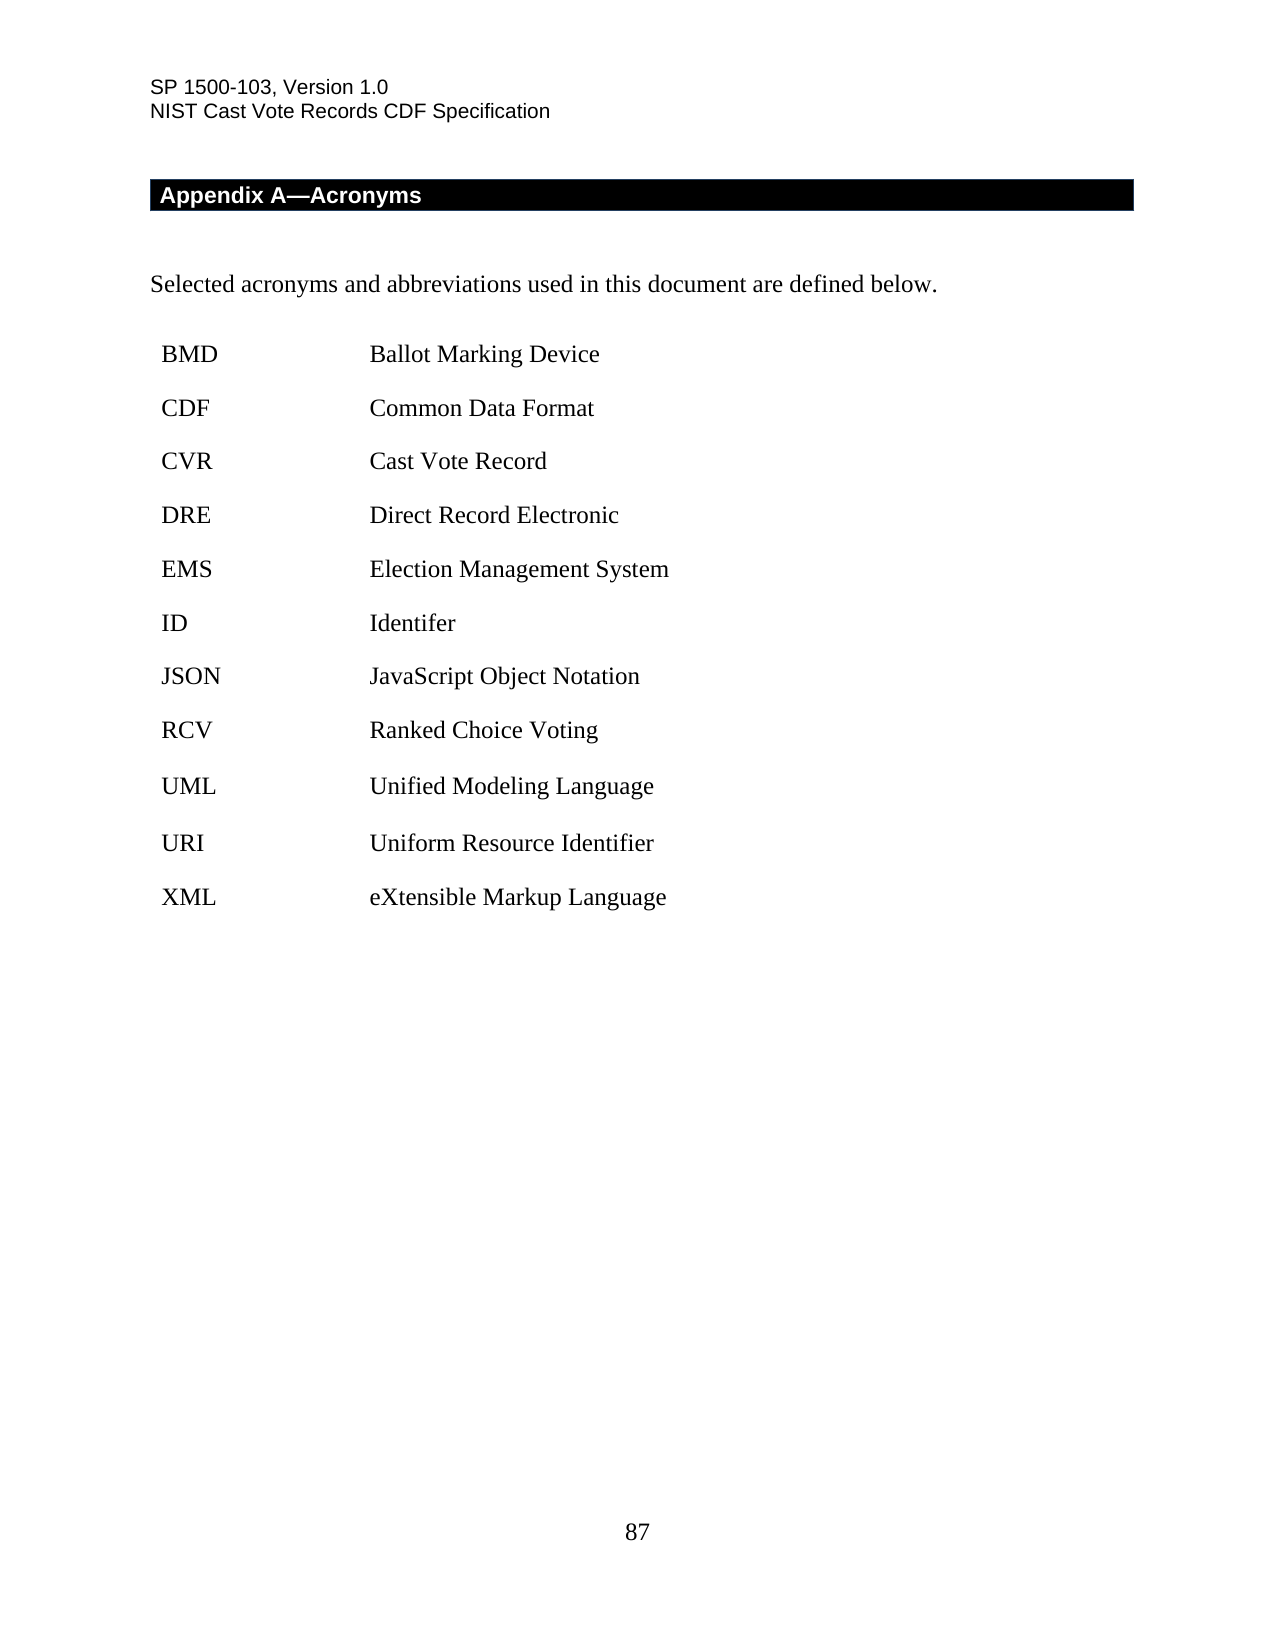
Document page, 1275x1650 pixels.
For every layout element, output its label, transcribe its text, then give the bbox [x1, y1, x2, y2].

table_cell Ranked Choice Voting [358, 703, 1117, 756]
table_cell Direct Record Electronic [358, 488, 1117, 541]
table_cell JavaScript Object Notation [358, 649, 1117, 703]
table_cell eXtensible Markup Language [358, 869, 1117, 923]
table_cell Unified Modeling Language [358, 756, 1117, 815]
table_cell UML [150, 756, 358, 815]
table_cell URI [150, 815, 358, 869]
table_cell Election Management System [358, 541, 1117, 595]
table_cell Identifer [358, 595, 1117, 649]
table_cell XML [150, 869, 358, 923]
table_cell JSON [150, 649, 358, 703]
table_cell EMS [150, 541, 358, 595]
table_header BMD [150, 326, 358, 380]
table_cell Common Data Format [358, 380, 1117, 434]
table_cell Cast Vote Record [358, 434, 1117, 488]
table_cell Uniform Resource Identifier [358, 815, 1117, 869]
subtitle Acronyms [151, 180, 1133, 210]
table_header Ballot Marking Device [358, 326, 1117, 380]
table_cell ID [150, 595, 358, 649]
table_cell CVR [150, 434, 358, 488]
table_cell CDF [150, 380, 358, 434]
table_cell DRE [150, 488, 358, 541]
text Selected acronyms and abbreviations used in this document are defined below. [150, 269, 1125, 298]
table_cell RCV [150, 703, 358, 756]
